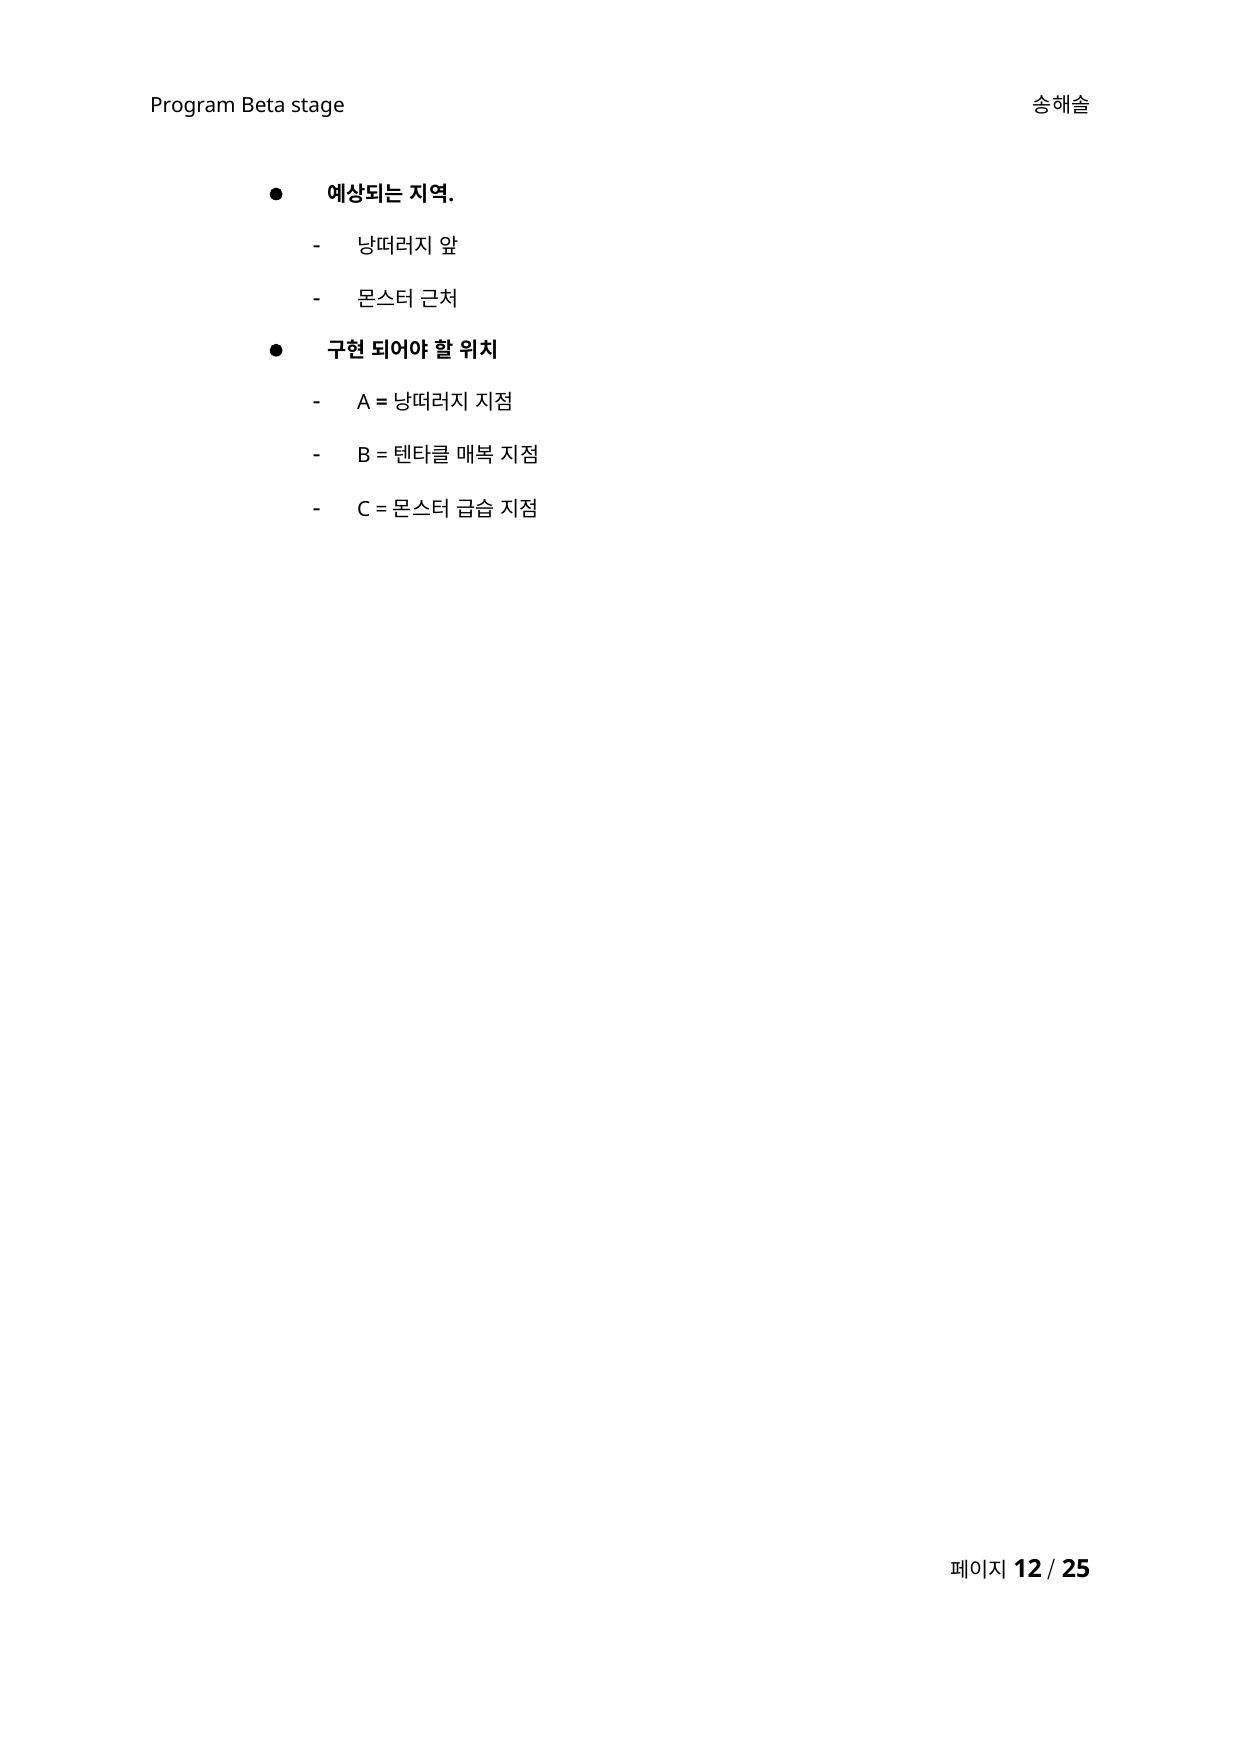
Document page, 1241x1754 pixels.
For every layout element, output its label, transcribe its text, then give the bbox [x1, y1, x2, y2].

list C = 몬스터 급습 지점 [312, 489, 1090, 524]
list B = 텐타클 매복 지점 [312, 436, 1090, 470]
list 몬스터 근처 [312, 280, 1090, 314]
list 구현 되어야 할 위치 [268, 333, 1090, 364]
list A = 낭떠러지 지점 [312, 383, 1090, 417]
list 예상되는 지역. [268, 177, 1090, 207]
list 낭떠러지 앞 [312, 227, 1090, 261]
